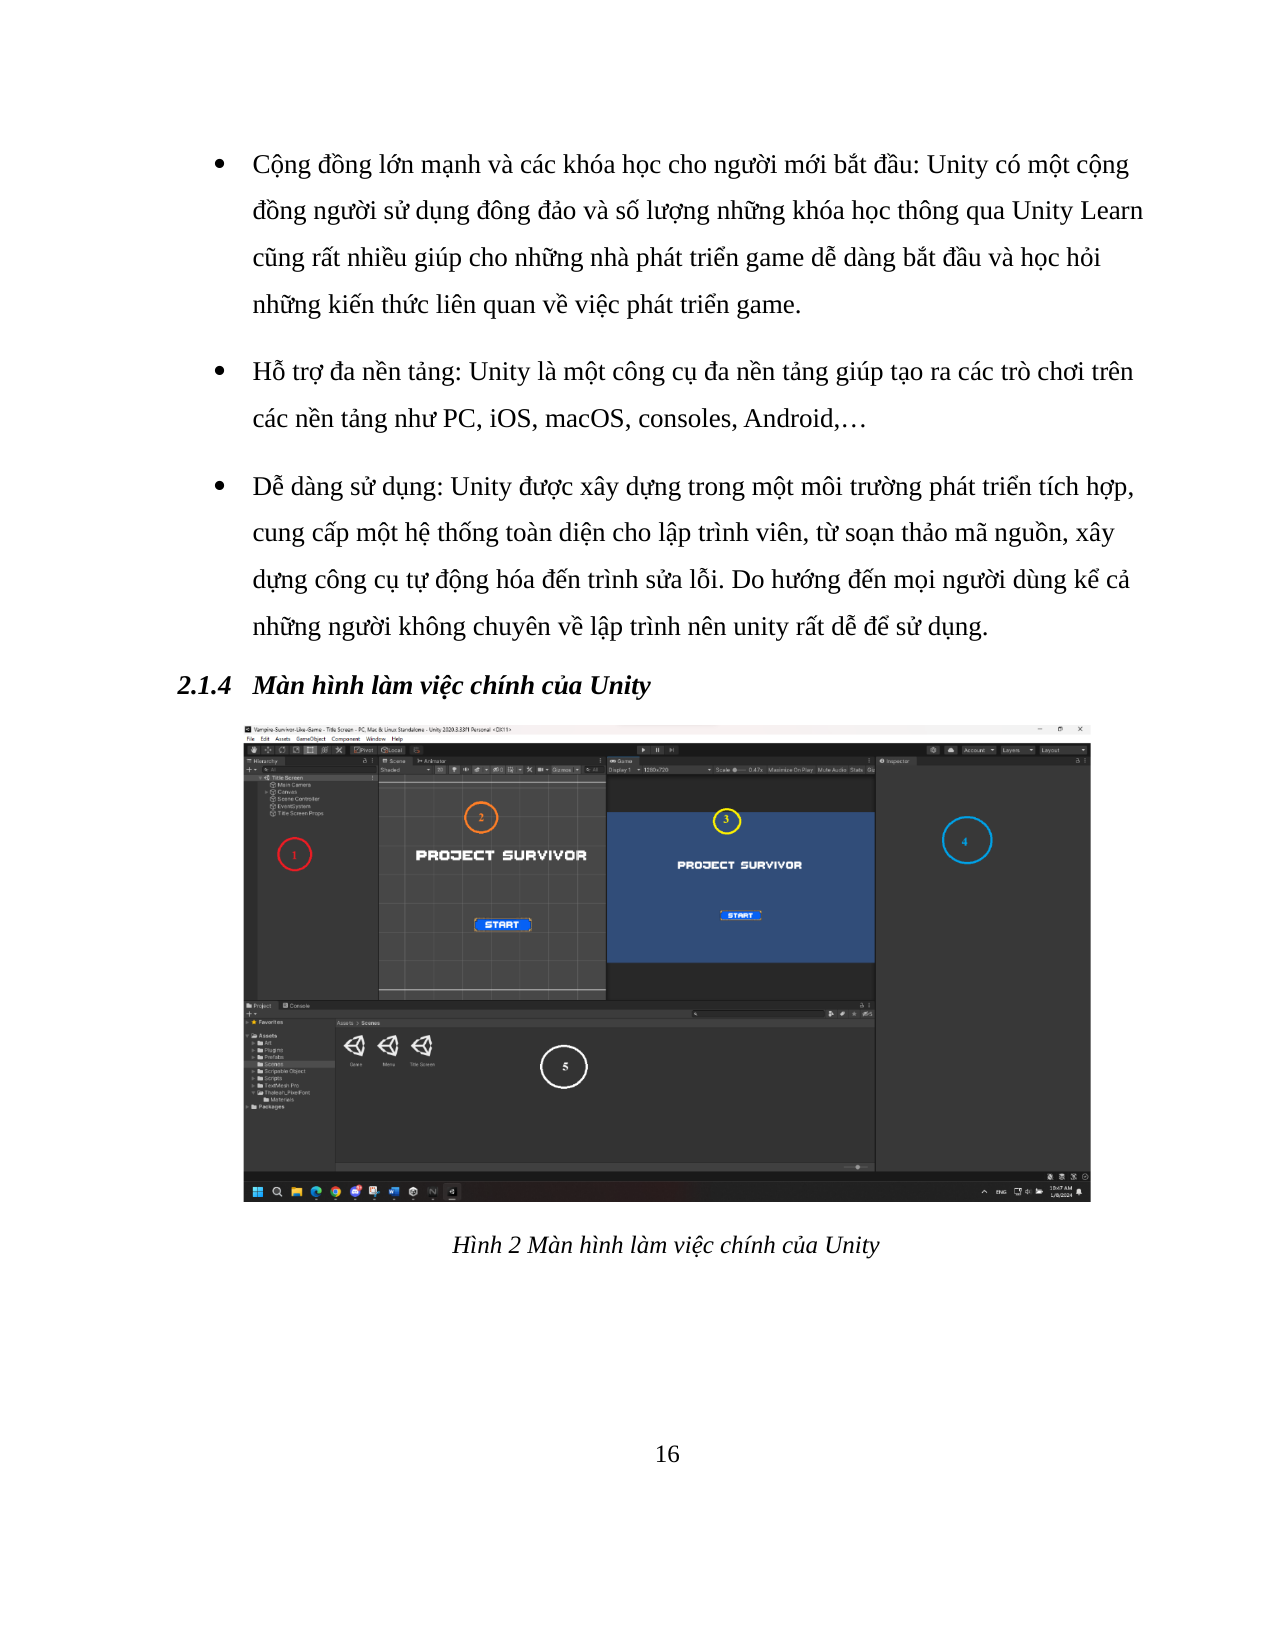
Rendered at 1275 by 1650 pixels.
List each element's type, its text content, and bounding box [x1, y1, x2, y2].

subtitle Màn hình làm việc chính của Unity [177, 669, 1157, 700]
picture [243, 725, 1091, 1202]
list Hỗ trợ đa nền tảng: Unity là một công cụ đa nền tảng giúp tạo ra các trò chơi trên các nền tảng như PC, iOS, macOS, consoles, Android,… [215, 355, 1157, 433]
list Dễ dàng sử dụng: Unity được xây dựng trong một môi trường phát triển tích hợp, cung cấp một hệ thống toàn diện cho lập trình viên, từ soạn thảo mã nguồn, xây dựng công cụ tự động hóa đến trình sửa lỗi. Do hướng đến mọi người dùng kể cả những người không chuyên về lập trình nên unity rất dễ để sử dụng. [215, 469, 1157, 641]
list Cộng đồng lớn mạnh và các khóa học cho người mới bắt đầu: Unity có một cộng đồng người sử dụng đông đảo và số lượng những khóa học thông qua Unity Learn cũng rất nhiều giúp cho những nhà phát triển game dễ dàng bắt đầu và học hỏi những kiến thức liên quan về việc phát triển game. [215, 148, 1157, 319]
